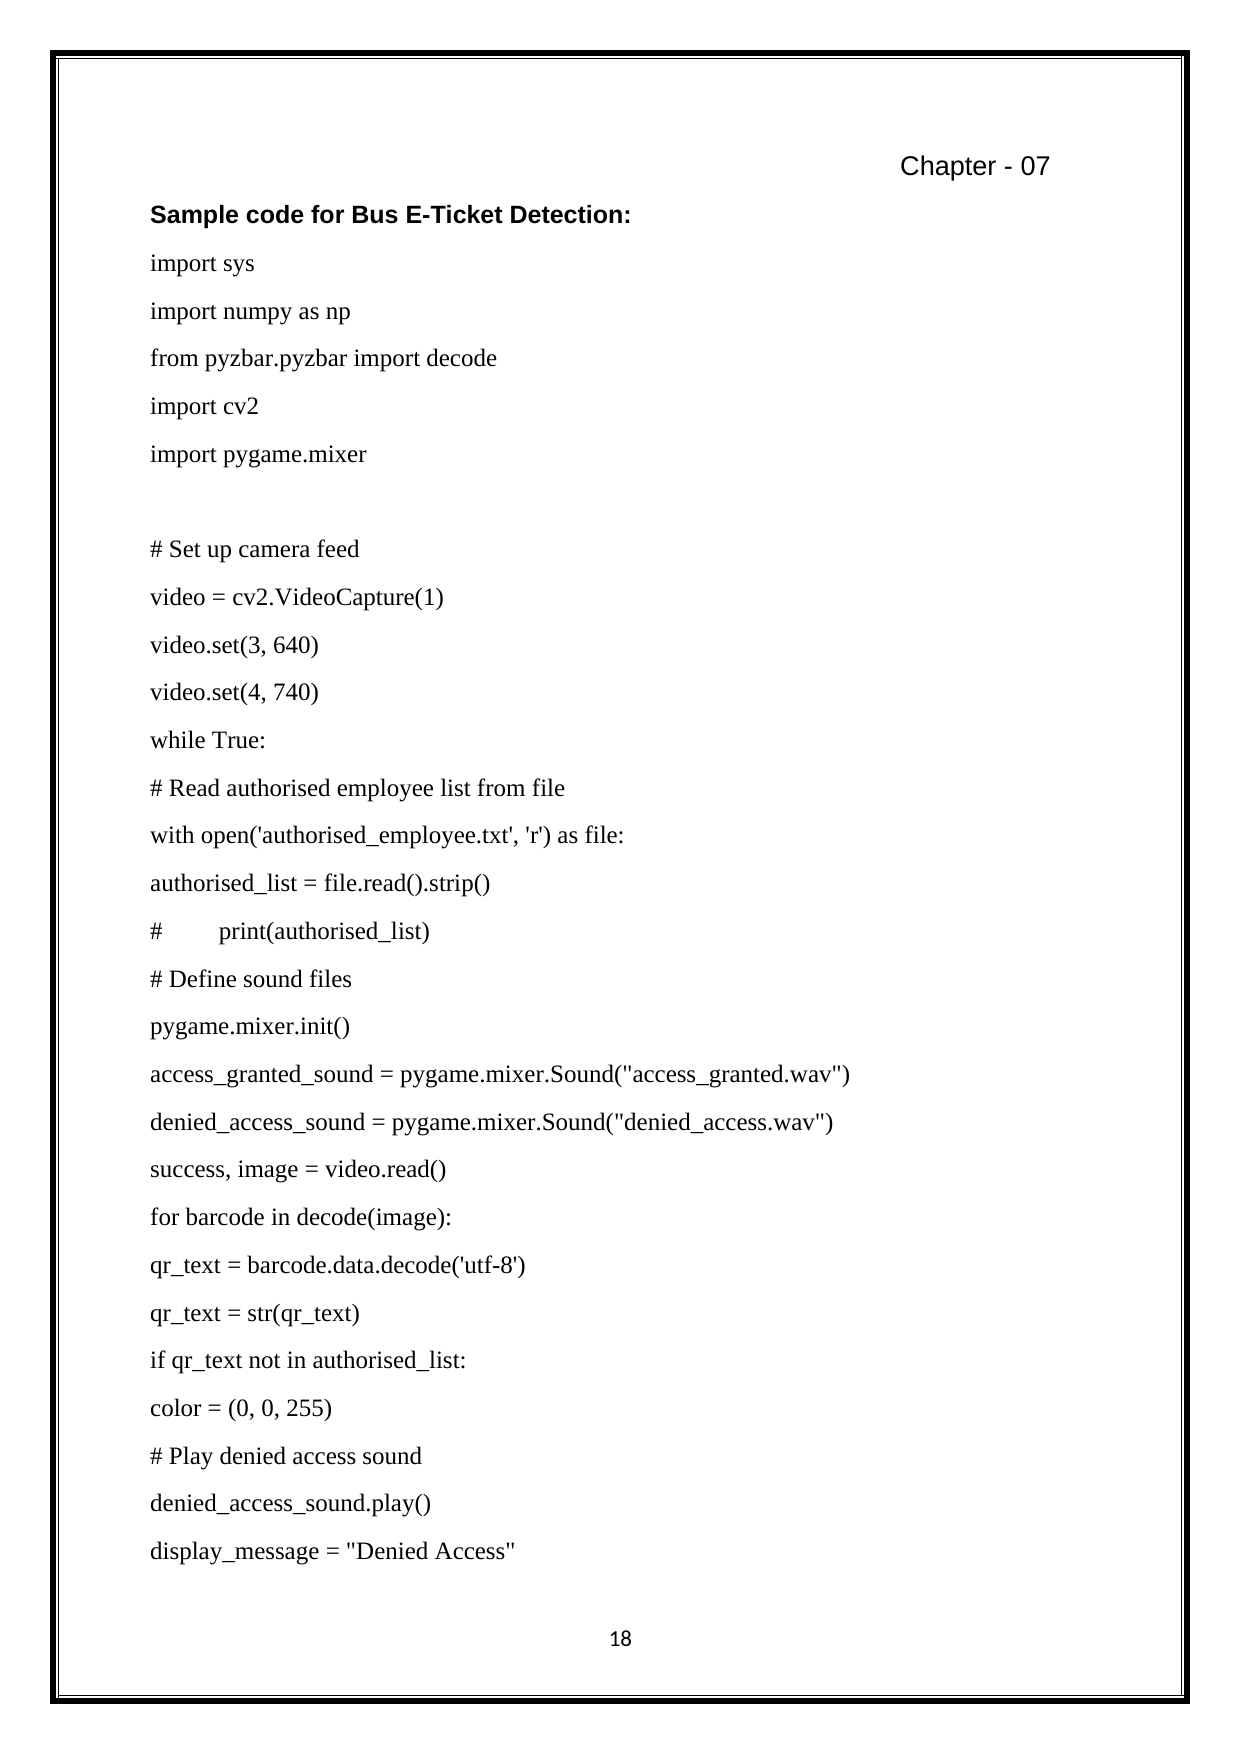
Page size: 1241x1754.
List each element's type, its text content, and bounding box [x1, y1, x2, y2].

text pygame.mixer.init() [150, 1011, 1090, 1040]
text access_granted_sound = pygame.mixer.Sound("access_granted.wav") [150, 1059, 1090, 1088]
text from pyzbar.pyzbar import decode [150, 343, 1090, 372]
text video = cv2.VideoCapture(1) [150, 582, 1090, 611]
text Sample code for Bus E-Ticket Detection: [150, 200, 1090, 229]
text if qr_text not in authorised_list: [150, 1345, 1090, 1374]
text import sys [150, 248, 1090, 277]
text # Set up camera feed [150, 534, 1090, 563]
text denied_access_sound.play() [150, 1488, 1090, 1517]
text Chapter - 07 [150, 150, 1090, 181]
text # Define sound files [150, 964, 1090, 992]
text qr_text = barcode.data.decode('utf-8') [150, 1250, 1090, 1279]
text for barcode in decode(image): [150, 1202, 1090, 1231]
text import pygame.mixer [150, 439, 1090, 468]
text video.set(4, 740) [150, 677, 1090, 706]
text display_message = "Denied Access" [150, 1536, 1090, 1565]
text authorised_list = file.read().strip() [150, 868, 1090, 897]
text denied_access_sound = pygame.mixer.Sound("denied_access.wav") [150, 1107, 1090, 1136]
text with open('authorised_employee.txt', 'r') as file: [150, 821, 1090, 849]
text # Play denied access sound [150, 1441, 1090, 1469]
text while True: [150, 725, 1090, 754]
text qr_text = str(qr_text) [150, 1298, 1090, 1326]
text success, image = video.read() [150, 1154, 1090, 1183]
text color = (0, 0, 255) [150, 1393, 1090, 1422]
text # Read authorised employee list from file [150, 773, 1090, 802]
text import cv2 [150, 391, 1090, 420]
text import numpy as np [150, 296, 1090, 324]
text video.set(3, 640) [150, 630, 1090, 658]
text # print(authorised_list) [150, 916, 1090, 945]
